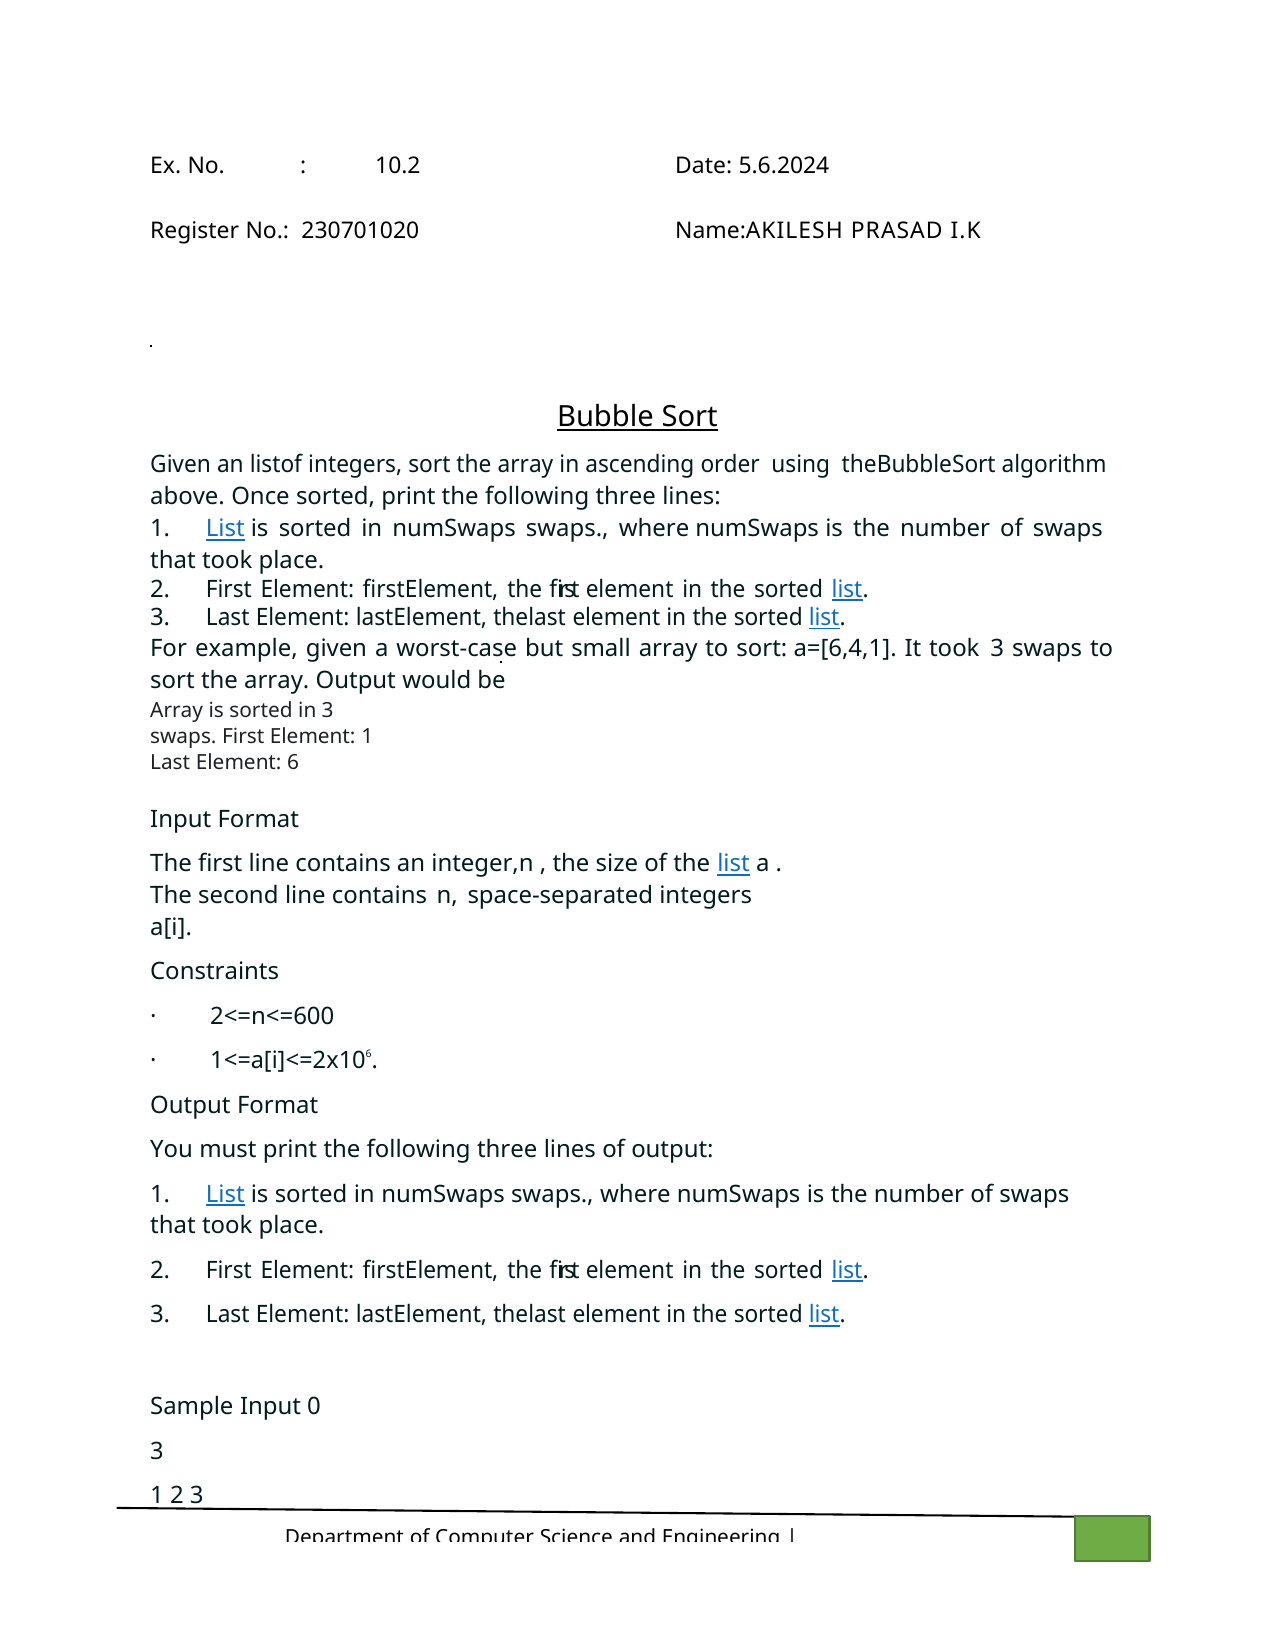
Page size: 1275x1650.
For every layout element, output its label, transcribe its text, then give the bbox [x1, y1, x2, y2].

text · 1<=a[i]<=2x106. [150, 1043, 1162, 1076]
text Sample Input 0 [150, 1389, 1162, 1422]
list List is sorted in numSwaps swaps., where numSwaps is the number of swaps that took place. [150, 1177, 1077, 1241]
text · 2<=n<=600 [150, 998, 1162, 1031]
list First Element: firstElement, the first element in the sorted list. [150, 575, 1162, 603]
text Ex. No. : 10.2 Date: 5.6.2024 [150, 149, 1162, 181]
text Constraints [150, 954, 1162, 987]
text Array is sorted in 3 swaps. First Element: 1 [150, 695, 395, 750]
subtitle Bubble Sort [148, 396, 1126, 435]
text Output Format [150, 1087, 1162, 1120]
list Last Element: lastElement, thelast element in the sorted list. [150, 1297, 1162, 1330]
list List is sorted in numSwaps swaps., where numSwaps is the number of swaps that took place. [150, 511, 1125, 575]
text For example, given a worst-case but small array to sort: a=[6,4,1]. It took 3 swaps to sort the array. Output would be [150, 631, 1127, 695]
text Register No.: 230701020 Name:AKILESH PRASAD I.K [150, 214, 1162, 245]
text You must print the following three lines of output: [150, 1132, 1162, 1164]
list Last Element: lastElement, thelast element in the sorted list. [150, 603, 1162, 631]
text The first line contains an integer,n , the size of the list a . The second line contains n, space-separated integers a[i]. [150, 846, 788, 942]
text Given an listof integers, sort the array in ascending order using theBubbleSort algorithm above. Once sorted, print the following three lines: [150, 447, 1125, 511]
list First Element: firstElement, the first element in the sorted list. [150, 1253, 1162, 1285]
text Input Format [150, 801, 1162, 834]
text 1 2 3 [150, 1478, 1162, 1511]
text 3 [150, 1434, 1162, 1466]
text Last Element: 6 [150, 750, 1162, 775]
